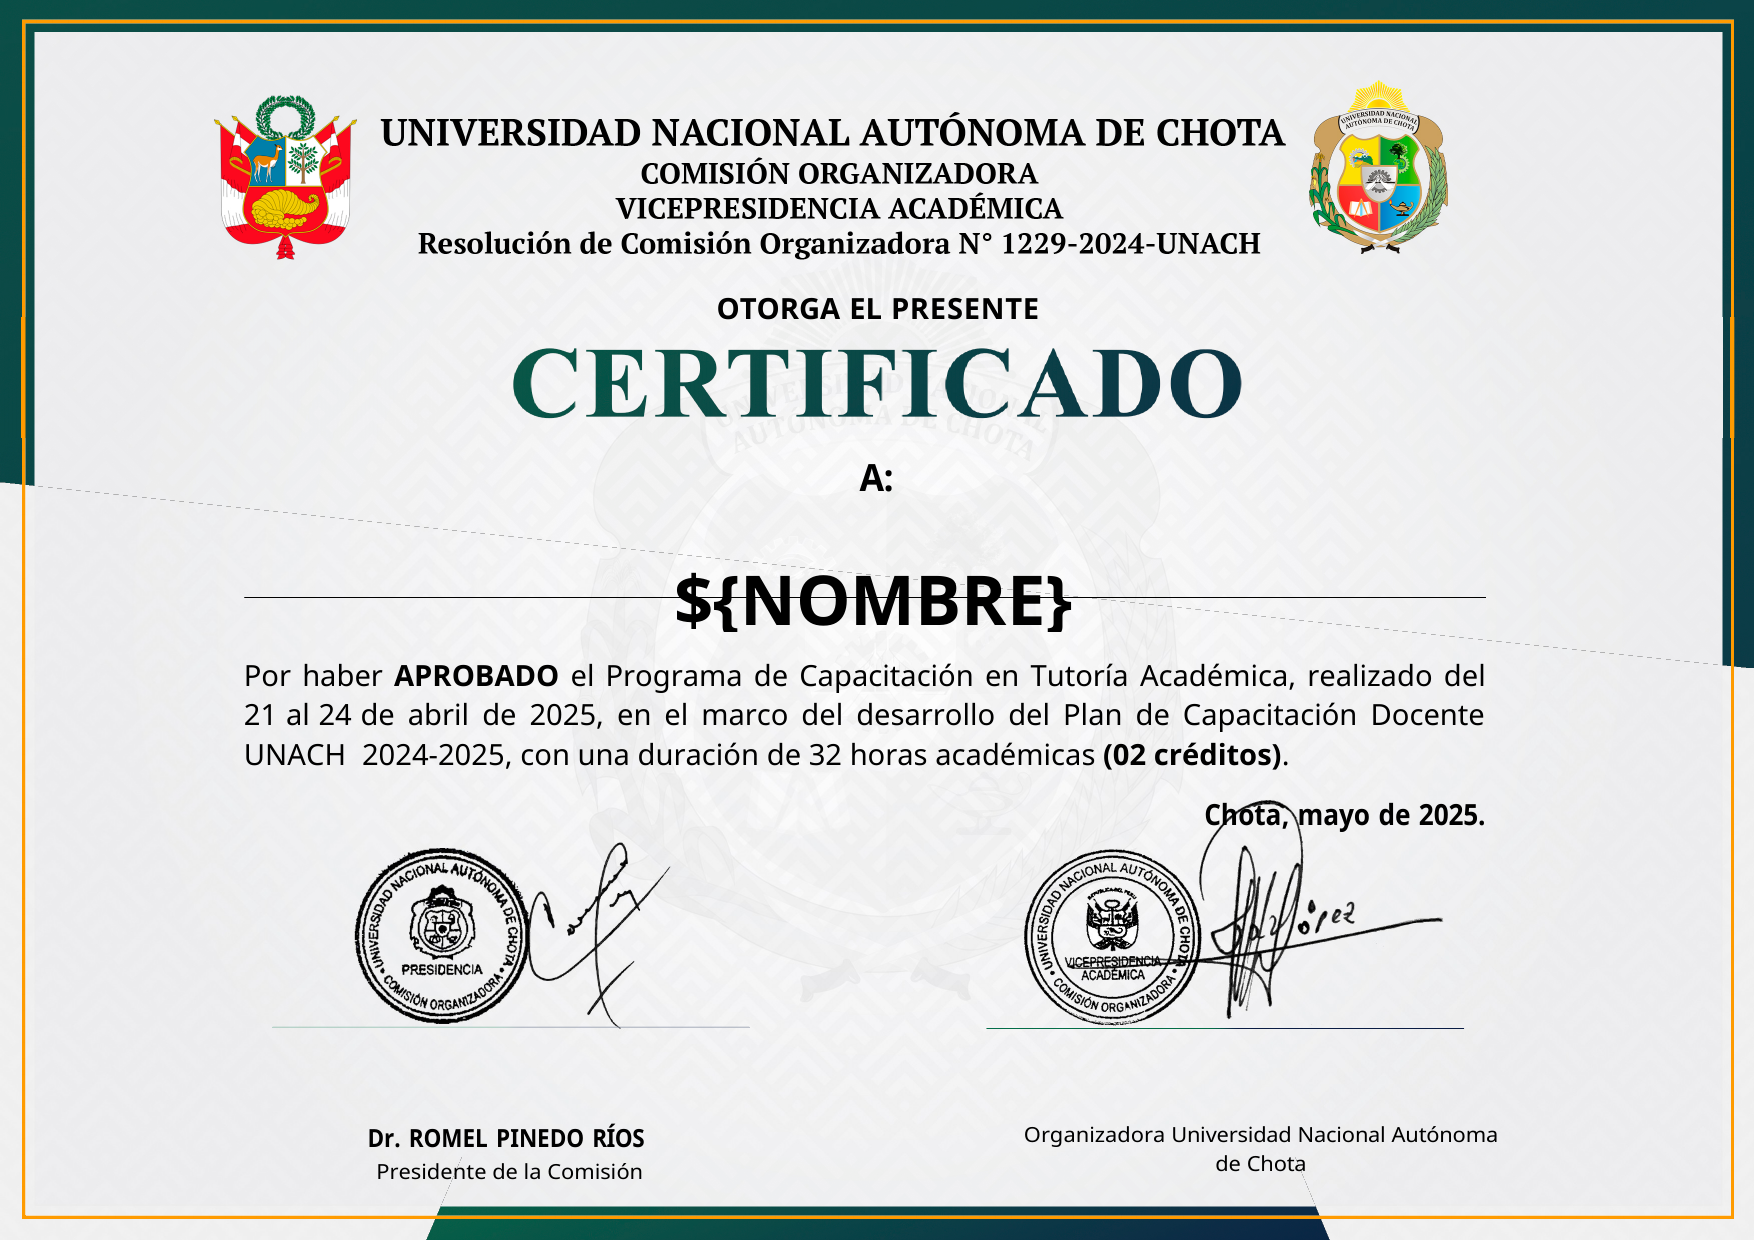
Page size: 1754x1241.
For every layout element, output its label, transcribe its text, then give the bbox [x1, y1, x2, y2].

text Por haber APROBADO el Programa de Capacitación en Tutoría Académica, realizado del 21 al 24 de abril de 2025, en el marco del desarrollo del Plan de Capacitación Docente UNACH 2024-2025, con una duración de 32 horas académicas (02 créditos). [244, 655, 1486, 774]
subtitle OTORGA EL PRESENTE [252, 288, 1503, 328]
text Presidente de la Comisión Organizadora Universidad Nacional Autónoma de Chota [1023, 1120, 1499, 1177]
text Presidente de la Comisión Organizadora Universidad Nacional Autónoma de Chota [314, 1157, 705, 1186]
text Dr. ROMEL PINEDO RÍOS [303, 1120, 709, 1154]
picture [0, 0, 1754, 1240]
title A: [252, 451, 1501, 502]
subtitle Chota, mayo de 2025. [236, 794, 1486, 834]
